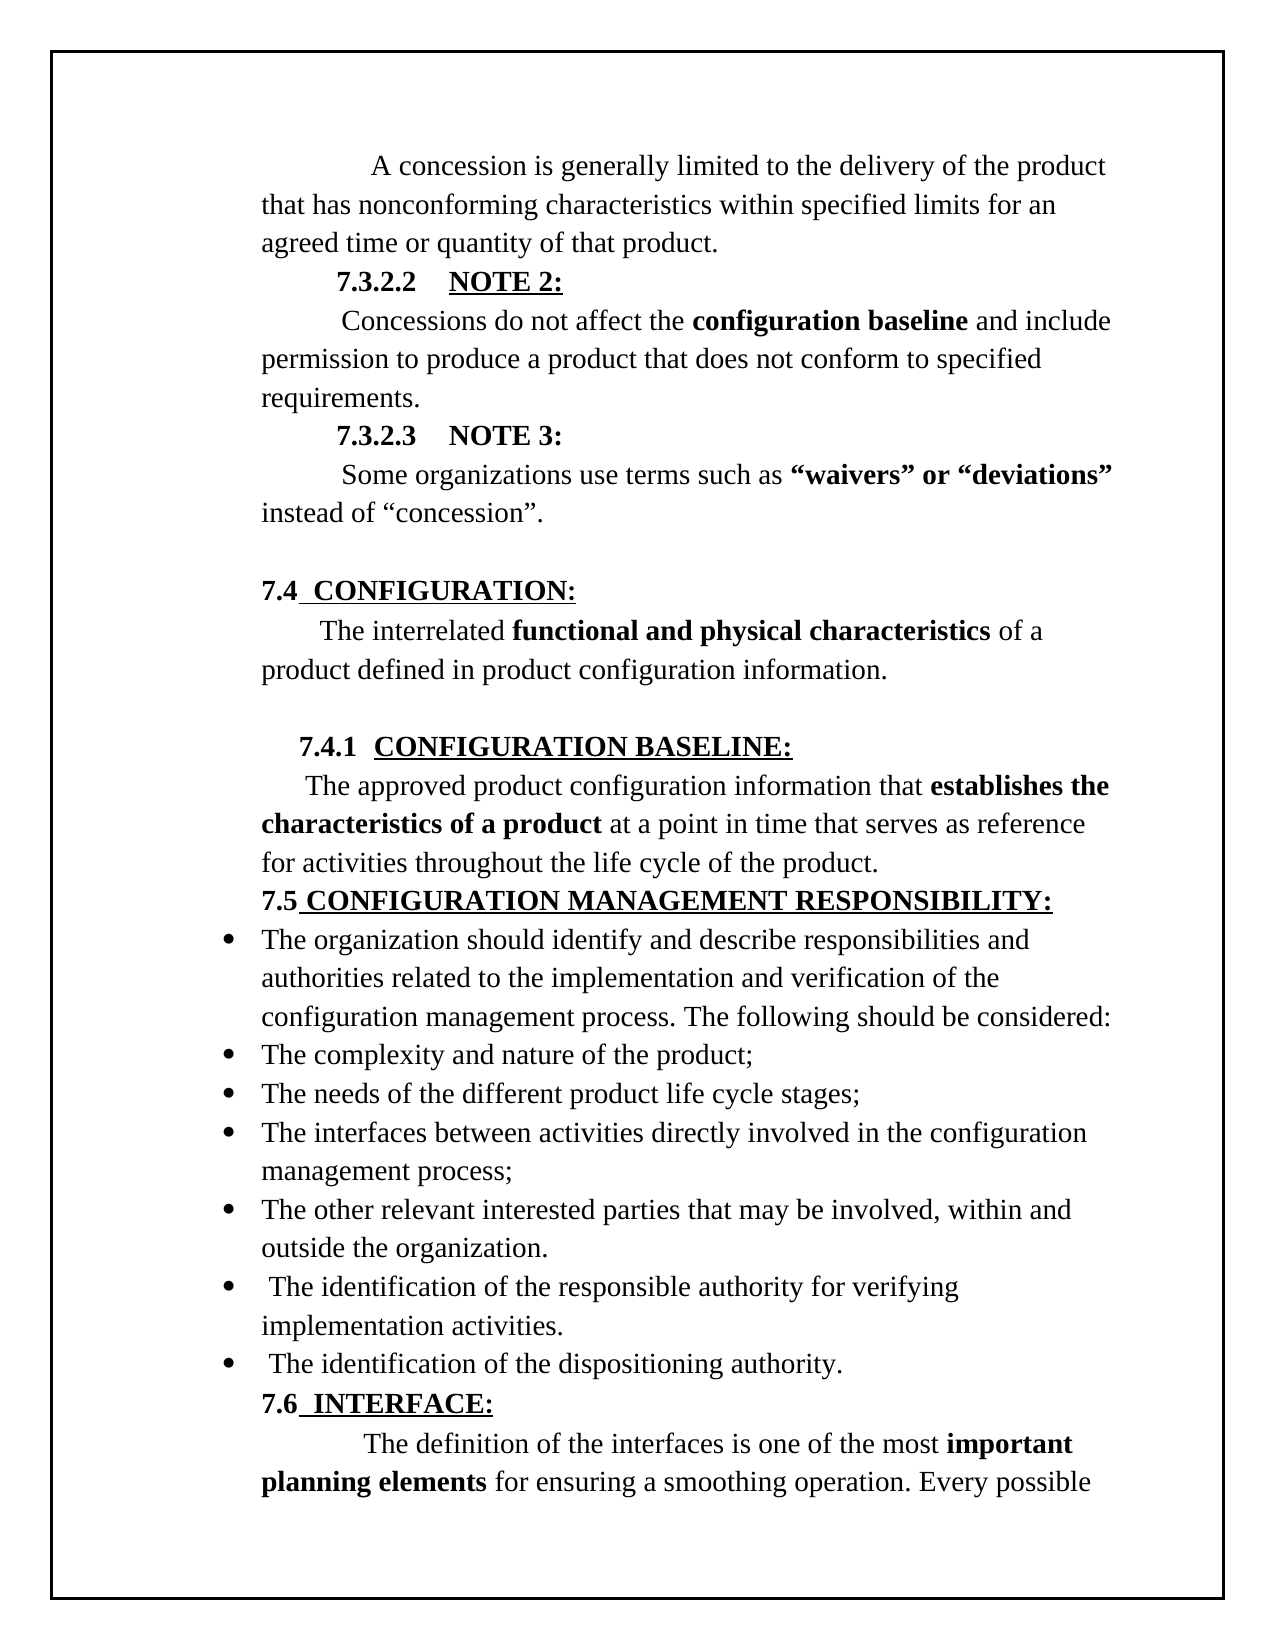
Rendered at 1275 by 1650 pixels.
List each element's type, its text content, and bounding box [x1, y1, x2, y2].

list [261, 1426, 1126, 1498]
list The identification of the dispositioning authority. [223, 1346, 1126, 1380]
list The needs of the different product life cycle stages; [223, 1076, 1126, 1110]
list The complexity and nature of the product; [223, 1037, 1126, 1071]
list The approved product configuration information that establishes the characteristics of a product at a point in time that serves as reference for activities throughout the life cycle of the product. [261, 768, 1126, 878]
list The interfaces between activities directly involved in the configuration management process; [223, 1115, 1126, 1187]
list The other relevant interested parties that may be involved, within and outside the organization. [223, 1192, 1126, 1264]
list Concessions do not affect the configuration baseline and include permission to produce a product that does not conform to specified requirements. [261, 303, 1126, 413]
list CONFIGURATION MANAGEMENT RESPONSIBILITY: [261, 883, 1126, 917]
list The identification of the responsible authority for verifying implementation activities. [223, 1269, 1126, 1341]
list The interrelated functional and physical characteristics of a product defined in product configuration information. [261, 613, 1126, 686]
list NOTE 2: [336, 264, 1126, 298]
list CONFIGURATION BASELINE: [298, 729, 1126, 763]
list CONFIGURATION: [261, 572, 1126, 608]
list INTERFACE: [261, 1385, 1126, 1421]
list A concession is generally limited to the delivery of the product that has nonconforming characteristics within specified limits for an agreed time or quantity of that product. [261, 148, 1126, 259]
list Some organizations use terms such as “waivers” or “deviations” instead of “concession”. [261, 457, 1126, 529]
list The organization should identify and describe responsibilities and authorities related to the implementation and verification of the configuration management process. The following should be considered: [223, 922, 1126, 1032]
list NOTE 3: [336, 418, 1126, 452]
